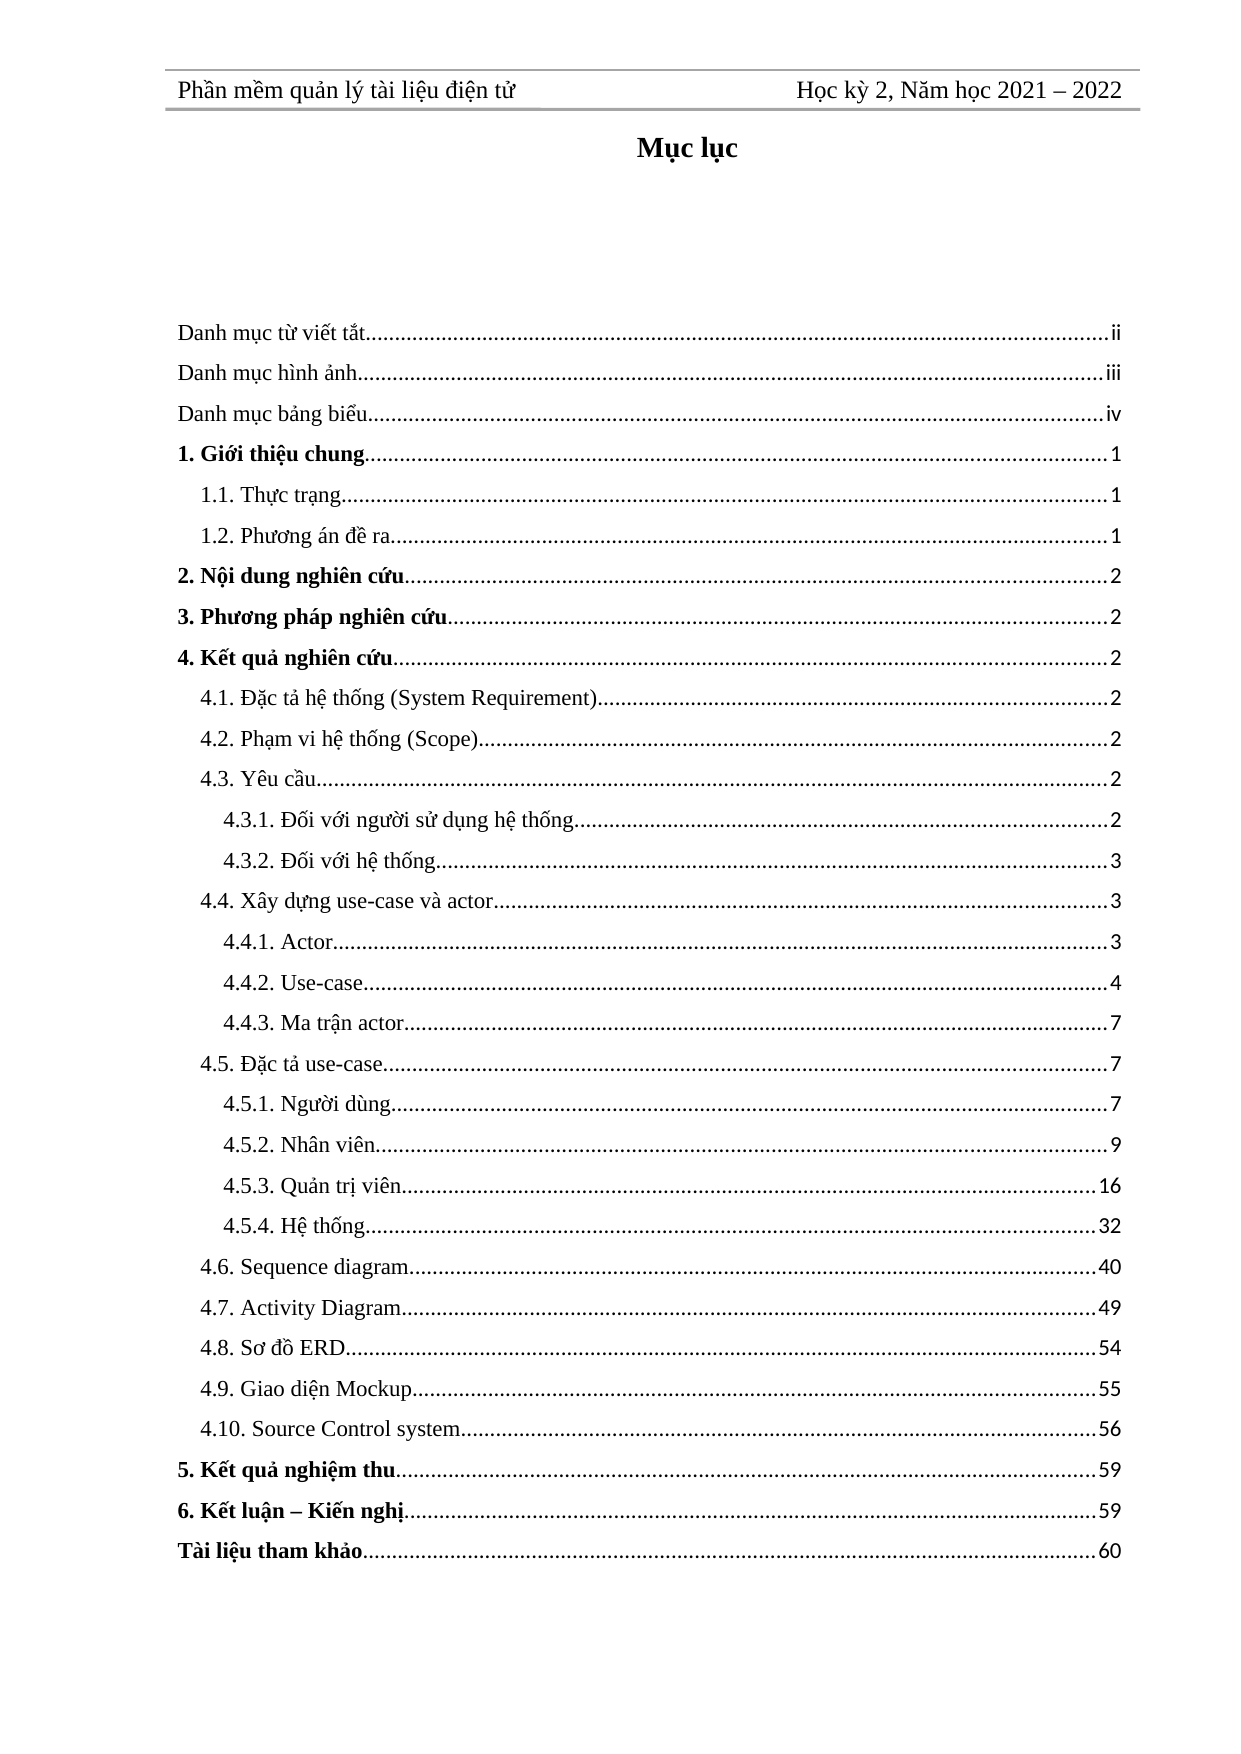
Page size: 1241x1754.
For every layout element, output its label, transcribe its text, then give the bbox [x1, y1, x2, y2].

text Mục lục [177, 131, 1122, 164]
